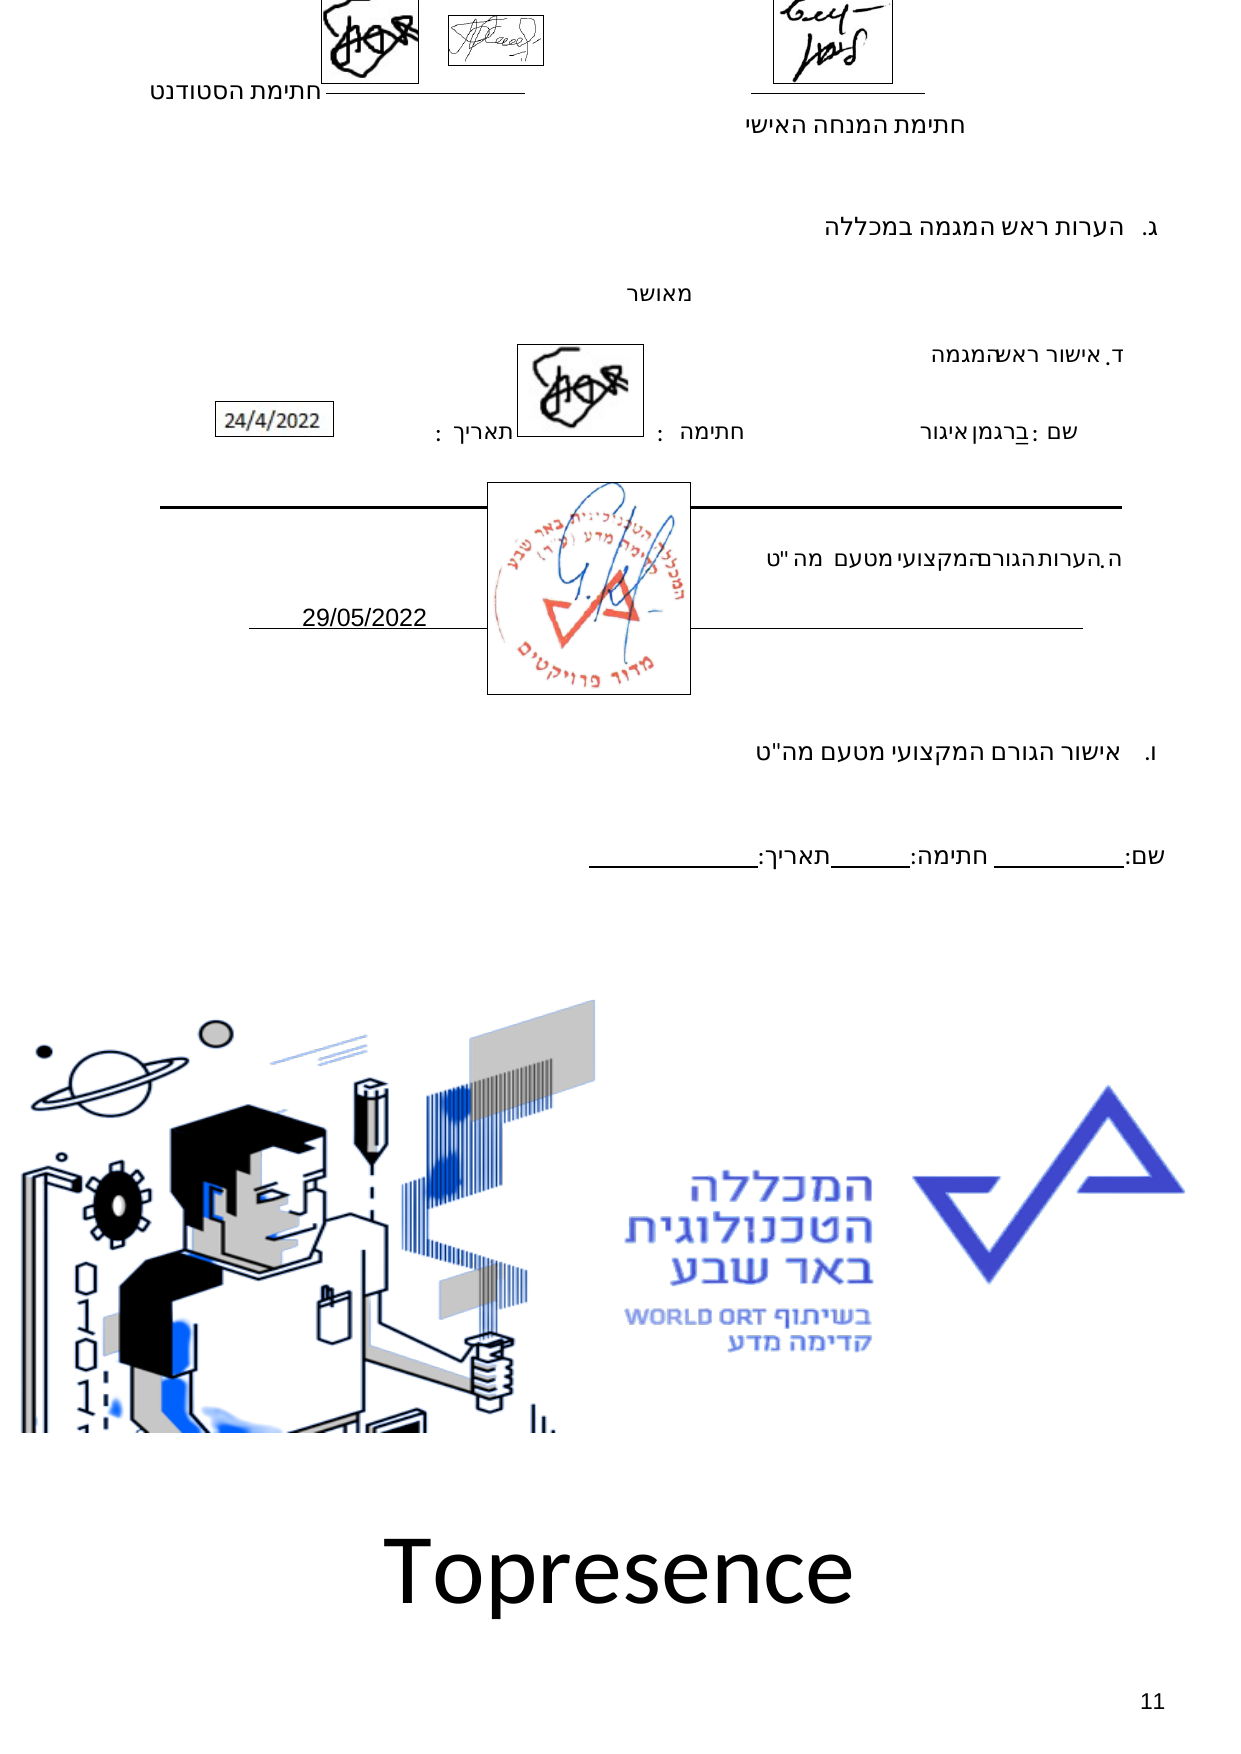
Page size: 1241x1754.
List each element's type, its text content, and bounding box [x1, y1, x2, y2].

text חתימת הסטודנט חתימת המנחה האישי [75, 75, 967, 140]
picture [488, 483, 690, 694]
picture [449, 16, 543, 65]
text Topresence [75, 1506, 1165, 1628]
text ג. הערות ראש המגמה במכללה [75, 211, 1164, 241]
picture [322, 0, 418, 75]
picture [0, 992, 1241, 1433]
text שם: חתימה: תאריך: [325, 841, 1165, 871]
picture [774, 0, 892, 75]
text ו. אישור הגורם המקצועי מטעם מה"ט [75, 736, 1163, 766]
picture [518, 345, 643, 436]
picture [216, 402, 333, 436]
